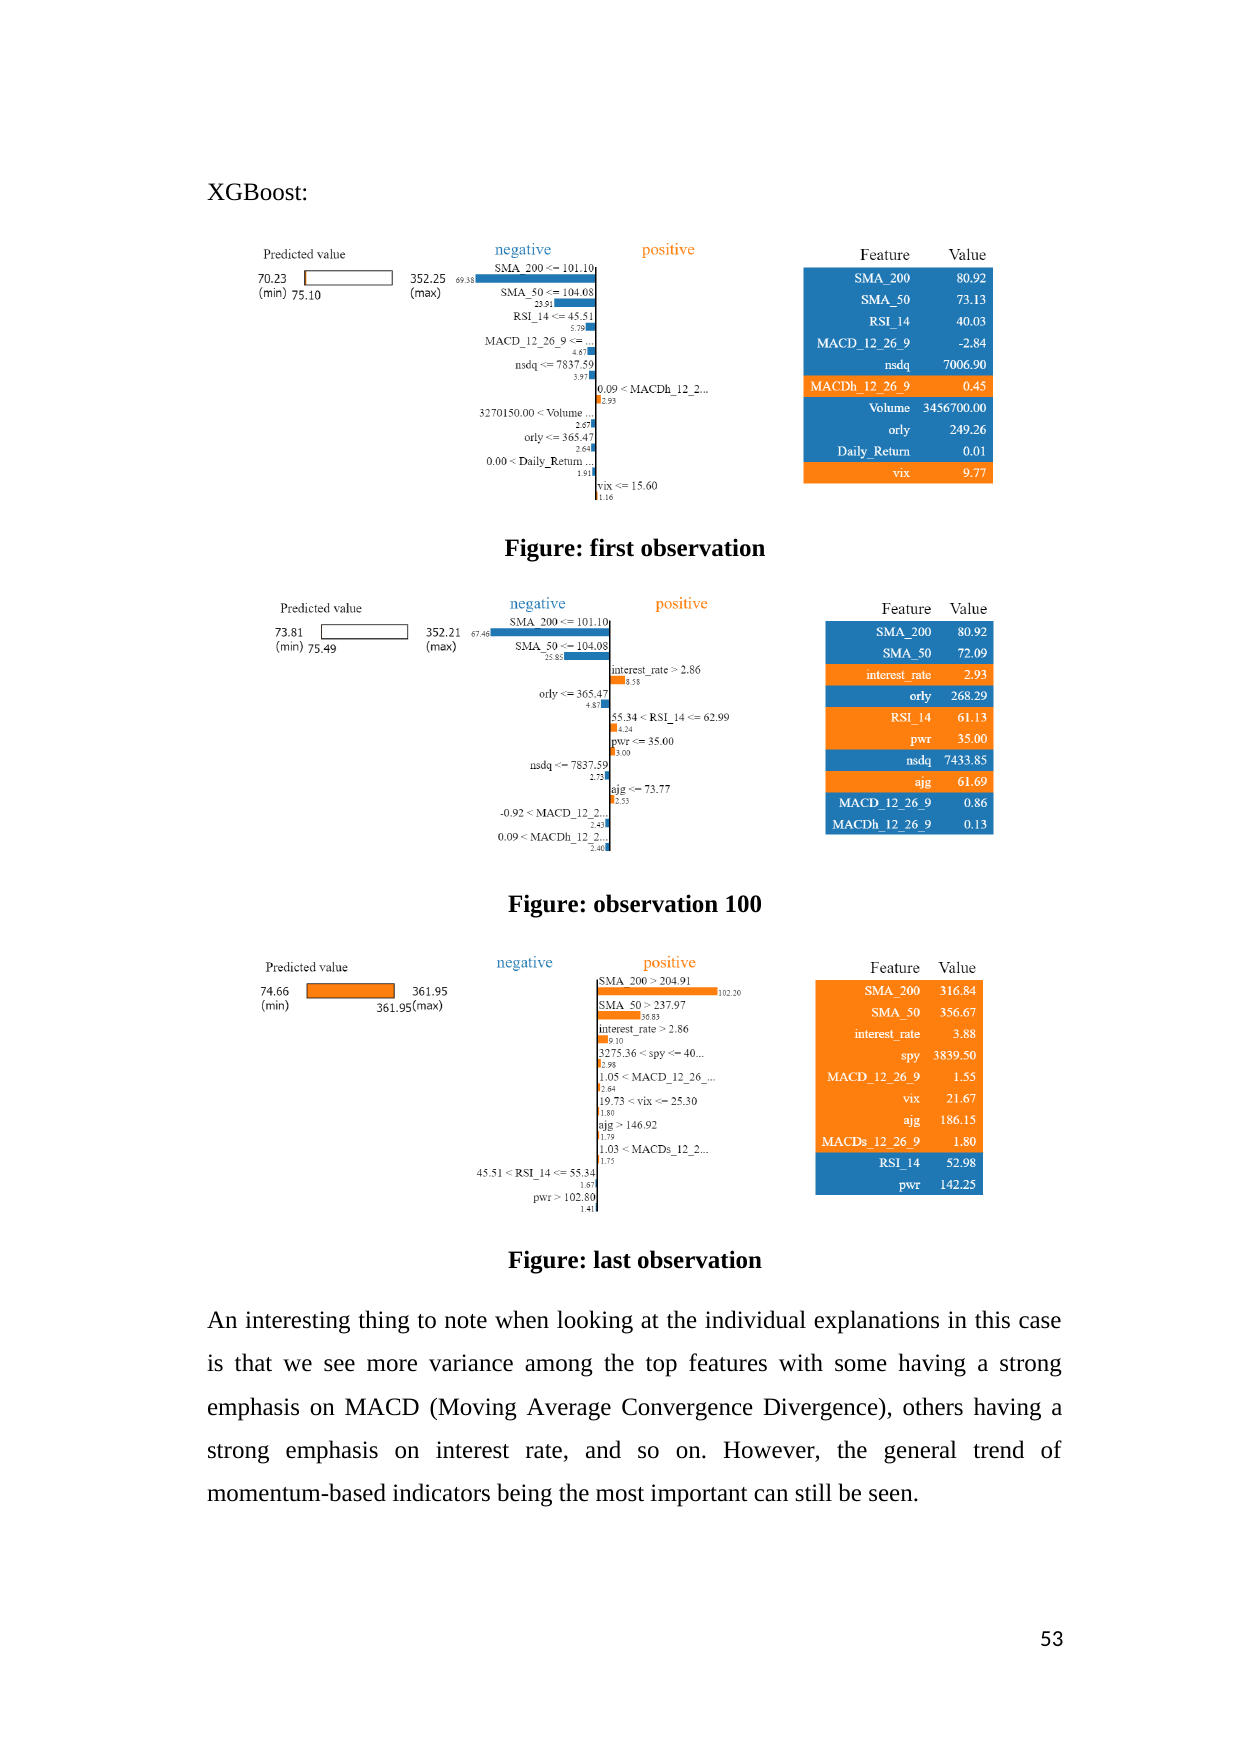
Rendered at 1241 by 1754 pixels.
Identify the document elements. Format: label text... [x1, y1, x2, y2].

text Figure: first observation [207, 533, 1063, 562]
text An interesting thing to note when looking at the individual explanations in this case is that we see more variance among the top features with some having a strong emphasis on MACD (Moving Average Convergence Divergence), others having a strong emphasis on interest rate, and so on. However, the general trend of momentum-based indicators being the most important can still be seen. [207, 1305, 1063, 1507]
picture [257, 593, 1013, 859]
text XGBoost: [207, 177, 1063, 206]
picture [242, 237, 1028, 503]
text Figure: observation 100 [207, 889, 1063, 918]
picture [246, 949, 1024, 1215]
text Figure: last observation [207, 1246, 1063, 1274]
